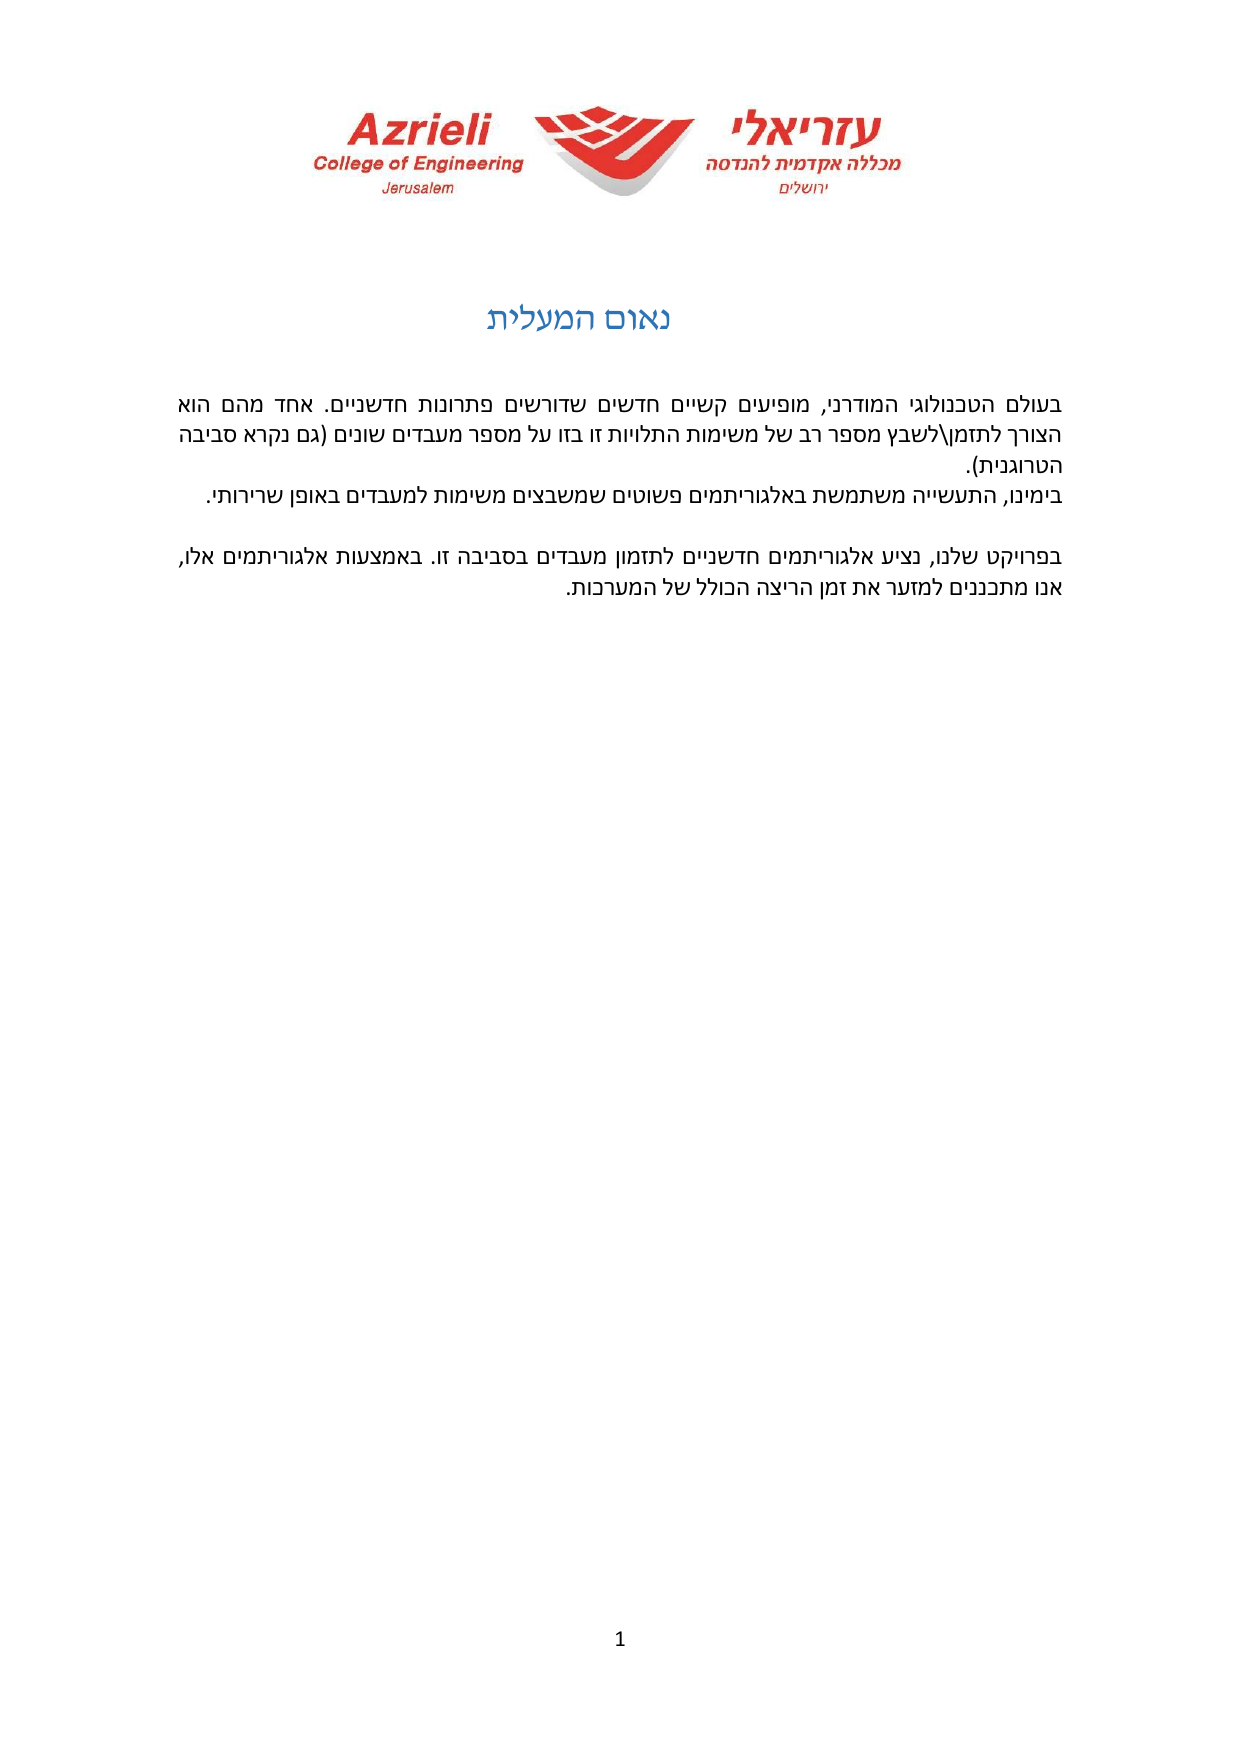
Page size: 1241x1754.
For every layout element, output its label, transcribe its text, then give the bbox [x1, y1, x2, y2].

picture [42, 44, 1173, 221]
text בפרויקט שלנו, נציע אלגוריתמים חדשניים לתזמון מעבדים בסביבה זו. באמצעות אלגוריתמים אלו, אנו מתכננים למזער את זמן הריצה הכולל של המערכות. [177, 541, 1063, 602]
text בעולם הטכנולוגי המודרני, מופיעים קשיים חדשים שדורשים פתרונות חדשניים. אחד מהם הוא הצורך לתזמן\לשבץ מספר רב של משימות התלויות זו בזו על מספר מעבדים שונים (גם נקרא סביבה הטרוגנית). בימינו, התעשייה משתמשת באלגוריתמים פשוטים שמשבצים משימות למעבדים באופן שרירותי. [177, 388, 1063, 510]
subtitle נאום המעלית [177, 302, 980, 339]
